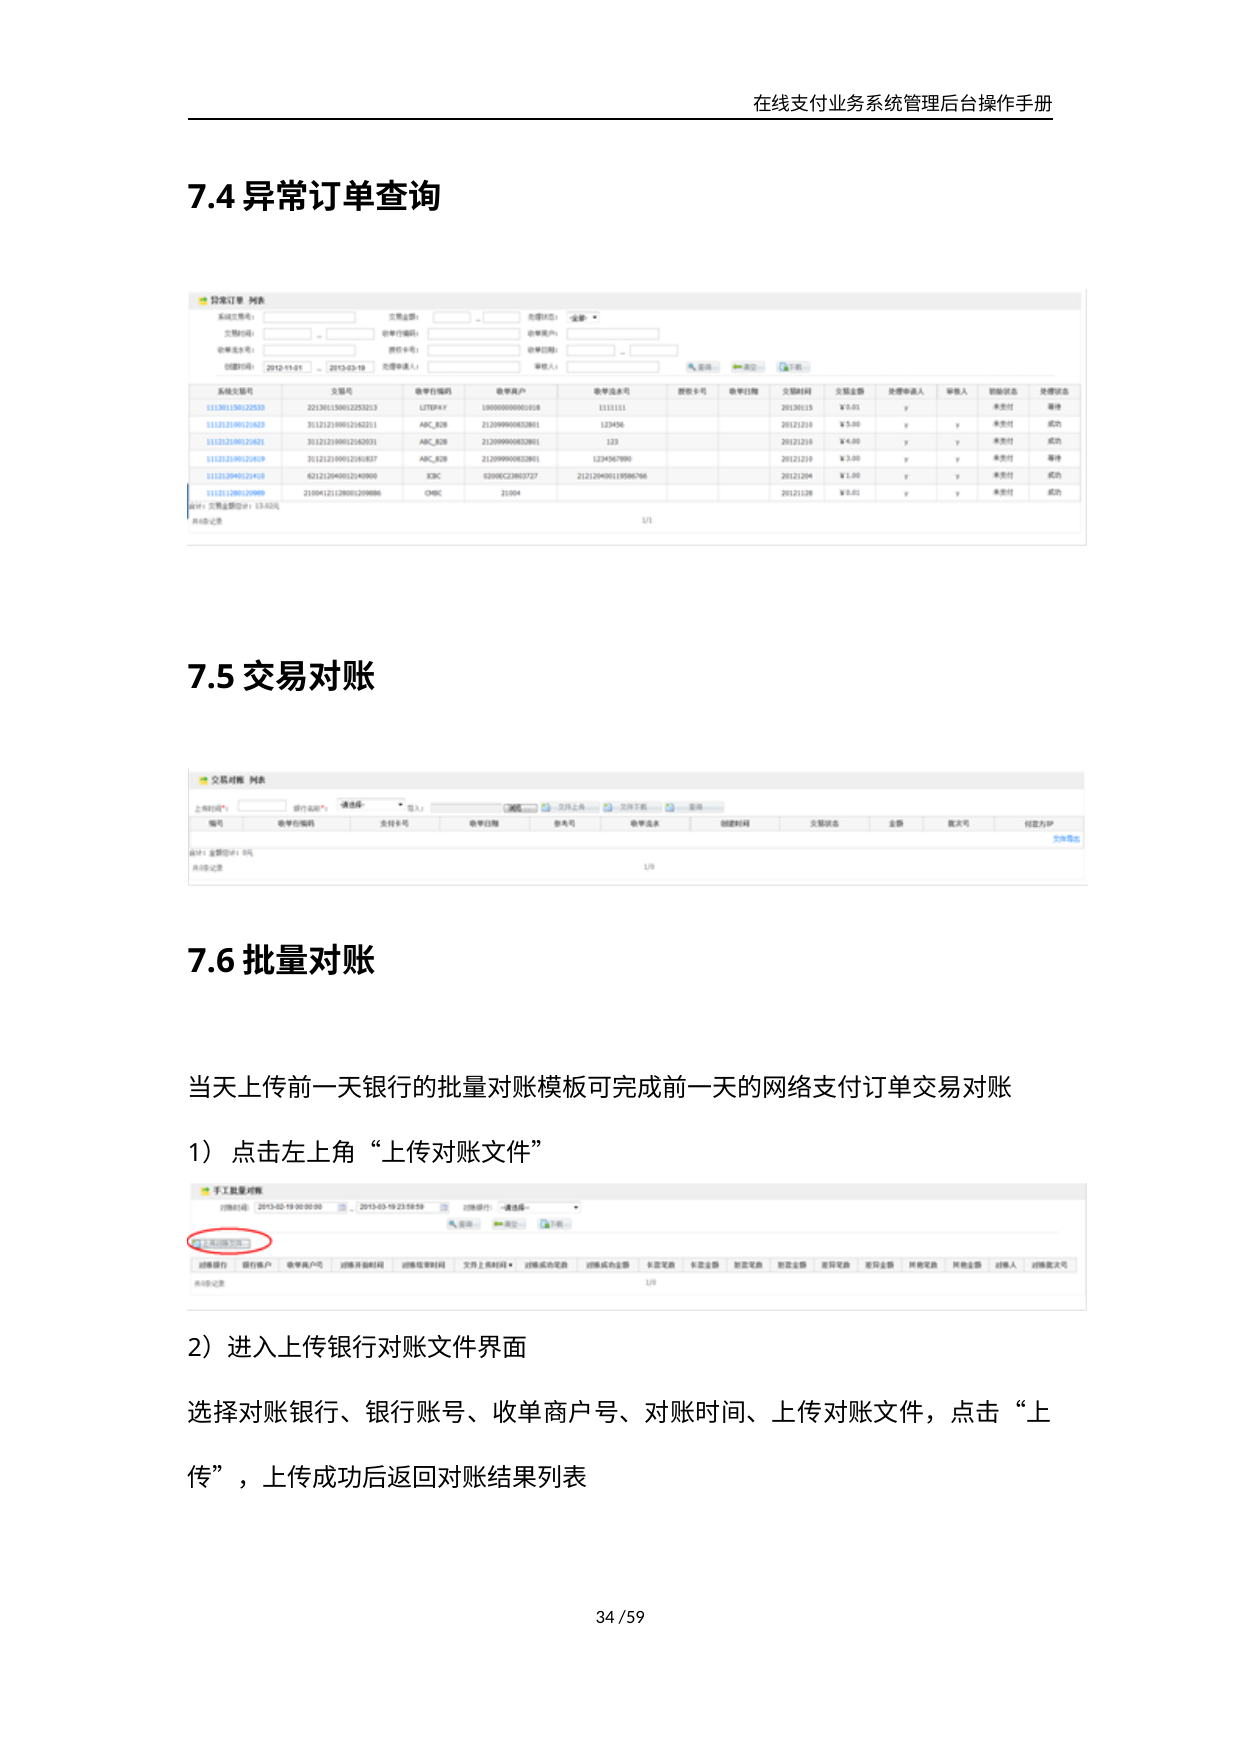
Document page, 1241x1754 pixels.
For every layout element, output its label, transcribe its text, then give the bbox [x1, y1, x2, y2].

text 当天上传前一天银行的批量对账模板可完成前一天的网络支付订单交易对账 [187, 1053, 1053, 1118]
picture [187, 289, 1088, 547]
subtitle 7.4异常订单查询 [187, 162, 1053, 227]
subtitle 7.5交易对账 [187, 641, 1053, 706]
picture [187, 768, 1088, 887]
list 点击左上角“上传对账文件” [187, 1118, 1053, 1183]
subtitle 7.6批量对账 [187, 926, 1053, 991]
text 2）进入上传银行对账文件界面 [187, 1313, 1053, 1378]
picture [187, 1183, 1088, 1312]
text 选择对账银行、银行账号、收单商户号、对账时间、上传对账文件，点击“上传”，上传成功后返回对账结果列表 [187, 1378, 1053, 1508]
